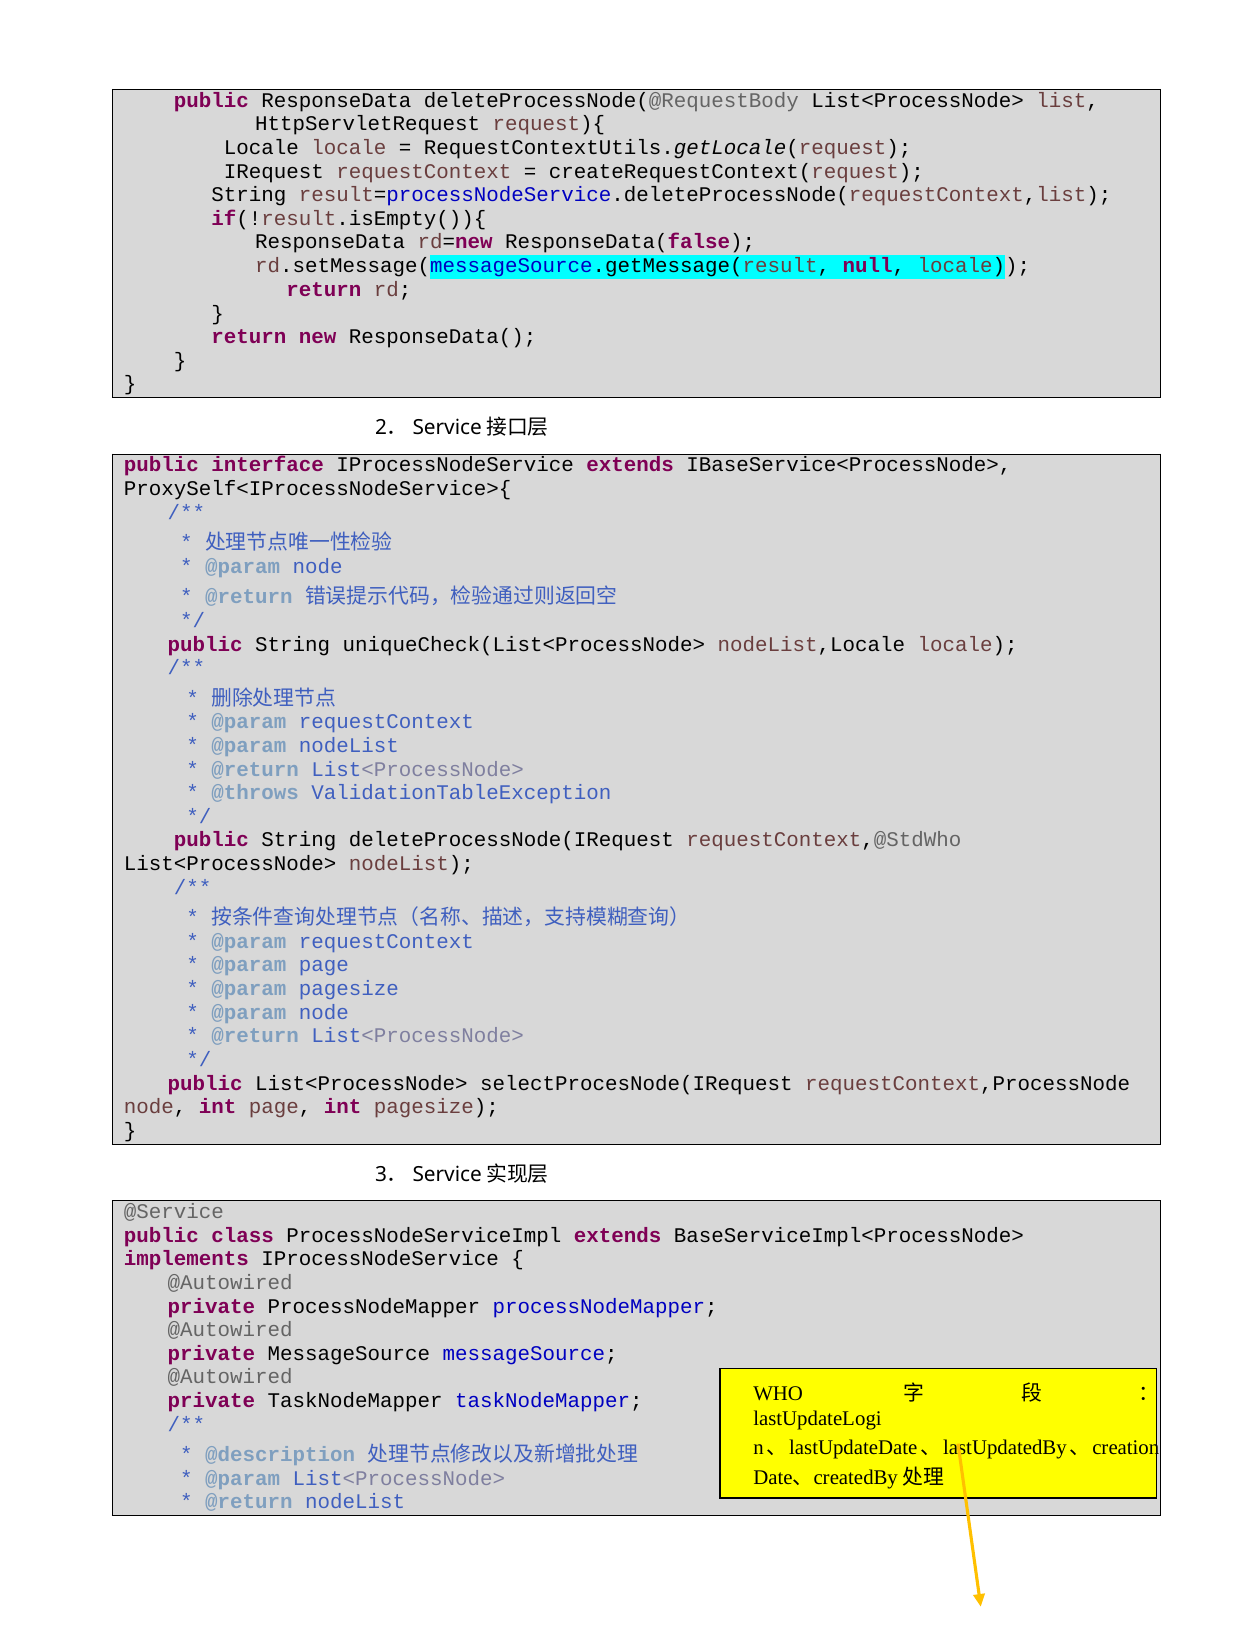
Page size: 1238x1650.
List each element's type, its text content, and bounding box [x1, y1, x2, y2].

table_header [113, 1201, 1160, 1515]
list Service实现层 [375, 1157, 1162, 1187]
list Service接口层 [375, 411, 1162, 441]
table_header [113, 90, 1160, 397]
table_header public interface IProcessNodeService extends IBaseService<ProcessNode>, ProxySelf<IProcessNodeService>{ /** * 处理节点唯一性检验 * @param node * @return 错误提示代码，检验通过则返回空 */ public String uniqueCheck(List<ProcessNode> nodeList,Locale locale); /** * 删除处理节点 * @param requestContext * @param nodeList * @return List<ProcessNode> * @throws ValidationTableException */ public String deleteProcessNode(IRequest requestContext,@StdWho List<ProcessNode> nodeList); /** * 按条件查询处理节点（名称、描述，支持模糊查询） * @param requestContext * @param page * @param pagesize * @param node * @return List<ProcessNode> */ public List<ProcessNode> selectProcesNode(IRequest requestContext,ProcessNode node, int page, int pagesize); } [113, 455, 1160, 1144]
